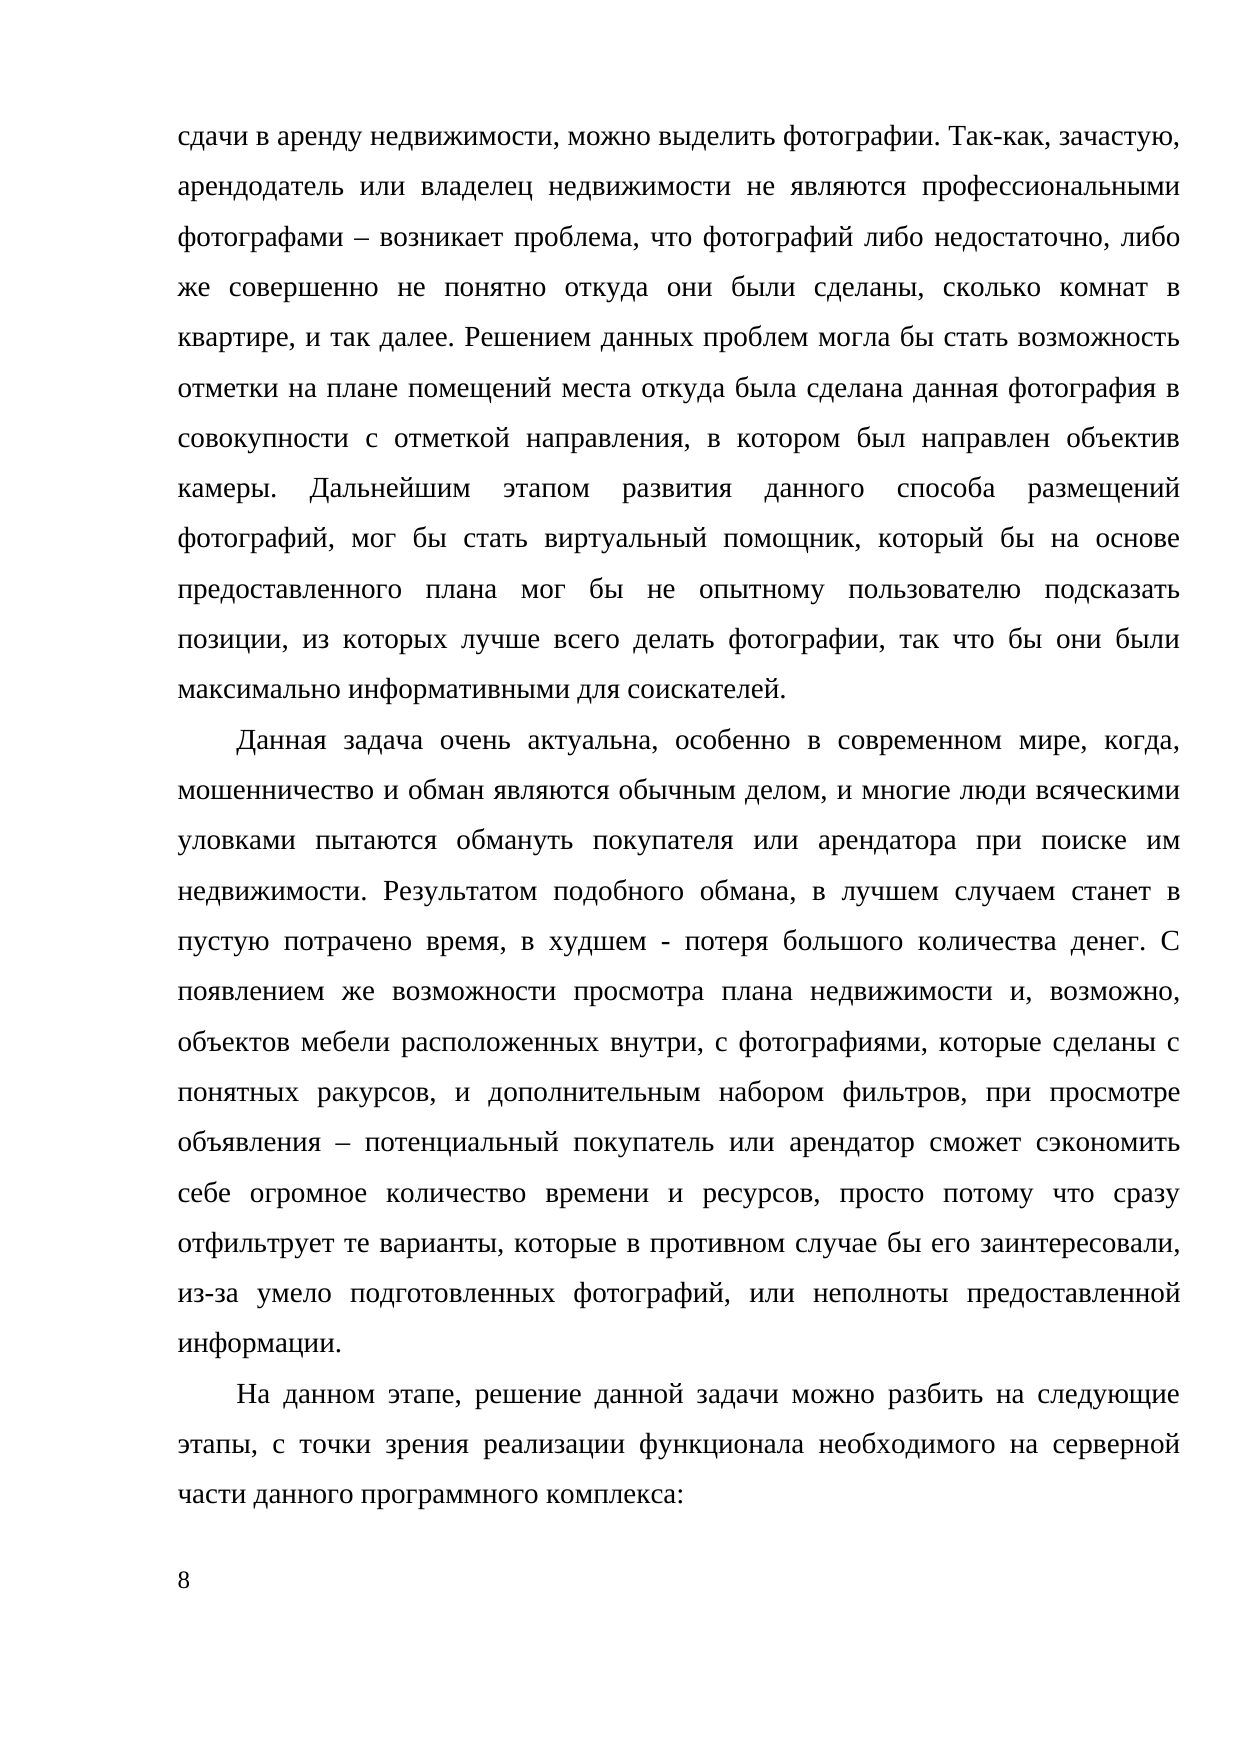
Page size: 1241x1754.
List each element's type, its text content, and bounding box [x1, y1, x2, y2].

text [177, 118, 1181, 705]
text Данная задача очень актуальна, особенно в современном мире, когда, мошенничество и обман являются обычным делом, и многие люди всяческими уловками пытаются обмануть покупателя или арендатора при поиске им недвижимости. Результатом подобного обмана, в лучшем случаем станет в пустую потрачено время, в худшем - потеря большого количества денег. С появлением же возможности просмотра плана недвижимости и, возможно, объектов мебели расположенных внутри, с фотографиями, которые сделаны с понятных ракурсов, и дополнительным набором фильтров, при просмотре объявления – потенциальный покупатель или арендатор сможет сэкономить себе огромное количество времени и ресурсов, просто потому что сразу отфильтрует те варианты, которые в противном случае бы его заинтересовали, из-за умело подготовленных фотографий, или неполноты предоставленной информации. [177, 722, 1181, 1359]
text На данном этапе, решение данной задачи можно разбить на следующие этапы, с точки зрения реализации функционала необходимого на серверной части данного программного комплекса: [177, 1376, 1181, 1510]
